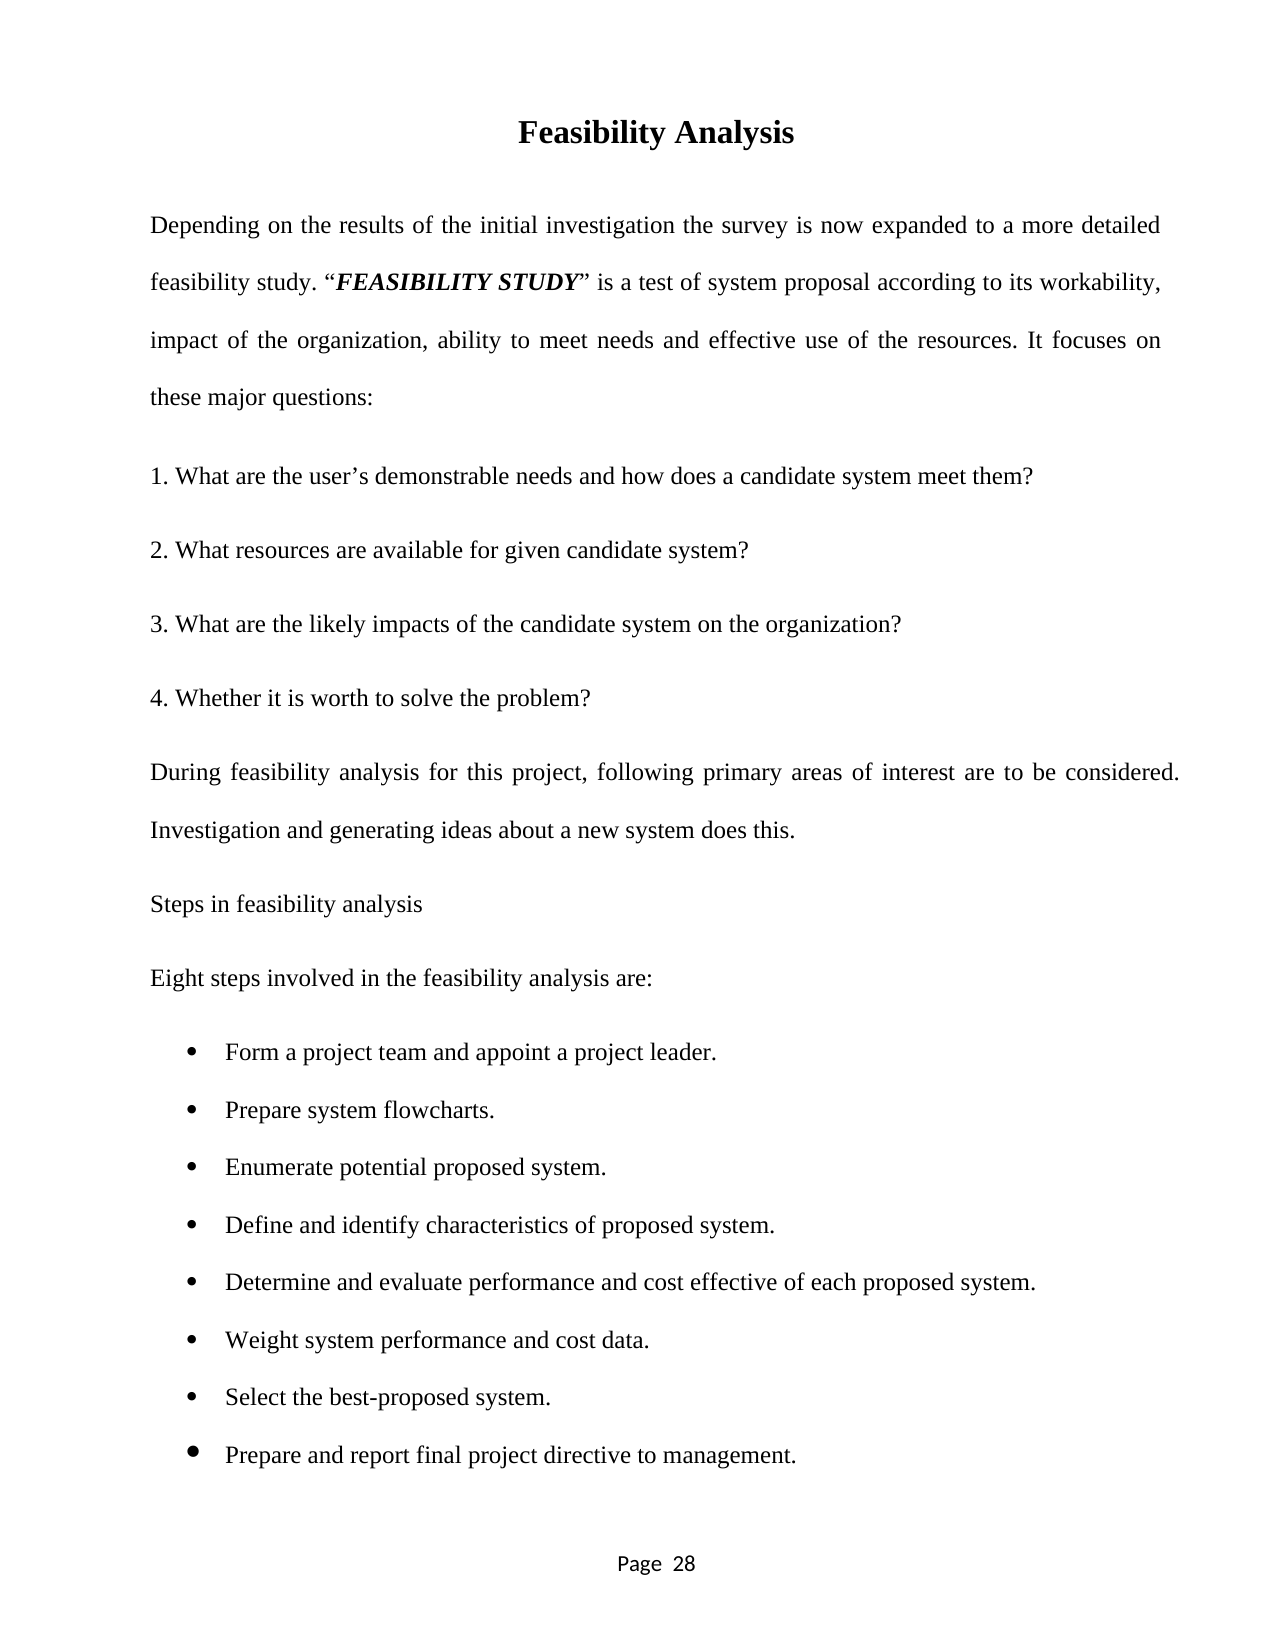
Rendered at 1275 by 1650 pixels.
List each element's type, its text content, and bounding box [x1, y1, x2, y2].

list Enumerate potential proposed system. [187, 1152, 1182, 1181]
list Weight system performance and cost data. [187, 1325, 1182, 1354]
list Prepare system flowcharts. [187, 1095, 1182, 1124]
text 2. What resources are available for given candidate system? [150, 535, 1182, 564]
text 3. What are the likely impacts of the candidate system on the organization? [150, 609, 1182, 638]
list Define and identify characteristics of proposed system. [187, 1210, 1182, 1239]
text Eight steps involved in the feasibility analysis are: [150, 963, 1182, 992]
list Select the best-proposed system. [187, 1382, 1182, 1411]
list Determine and evaluate performance and cost effective of each proposed system. [187, 1267, 1182, 1296]
text Feasibility Analysis [150, 112, 1162, 151]
text 1. What are the user’s demonstrable needs and how does a candidate system meet them? [150, 461, 1162, 489]
list Form a project team and appoint a project leader. [187, 1037, 1182, 1066]
list Prepare and report final project directive to management. [187, 1440, 1182, 1471]
text During feasibility analysis for this project, following primary areas of interest are to be considered. Investigation and generating ideas about a new system does this. [150, 757, 1182, 844]
text Depending on the results of the initial investigation the survey is now expanded to a more detailed feasibility study. “FEASIBILITY STUDY” is a test of system proposal according to its workability, impact of the organization, ability to meet needs and effective use of the resources. It focuses on these major questions: [150, 210, 1162, 411]
text Steps in feasibility analysis [150, 889, 1182, 918]
text 4. Whether it is worth to solve the problem? [150, 683, 1182, 712]
